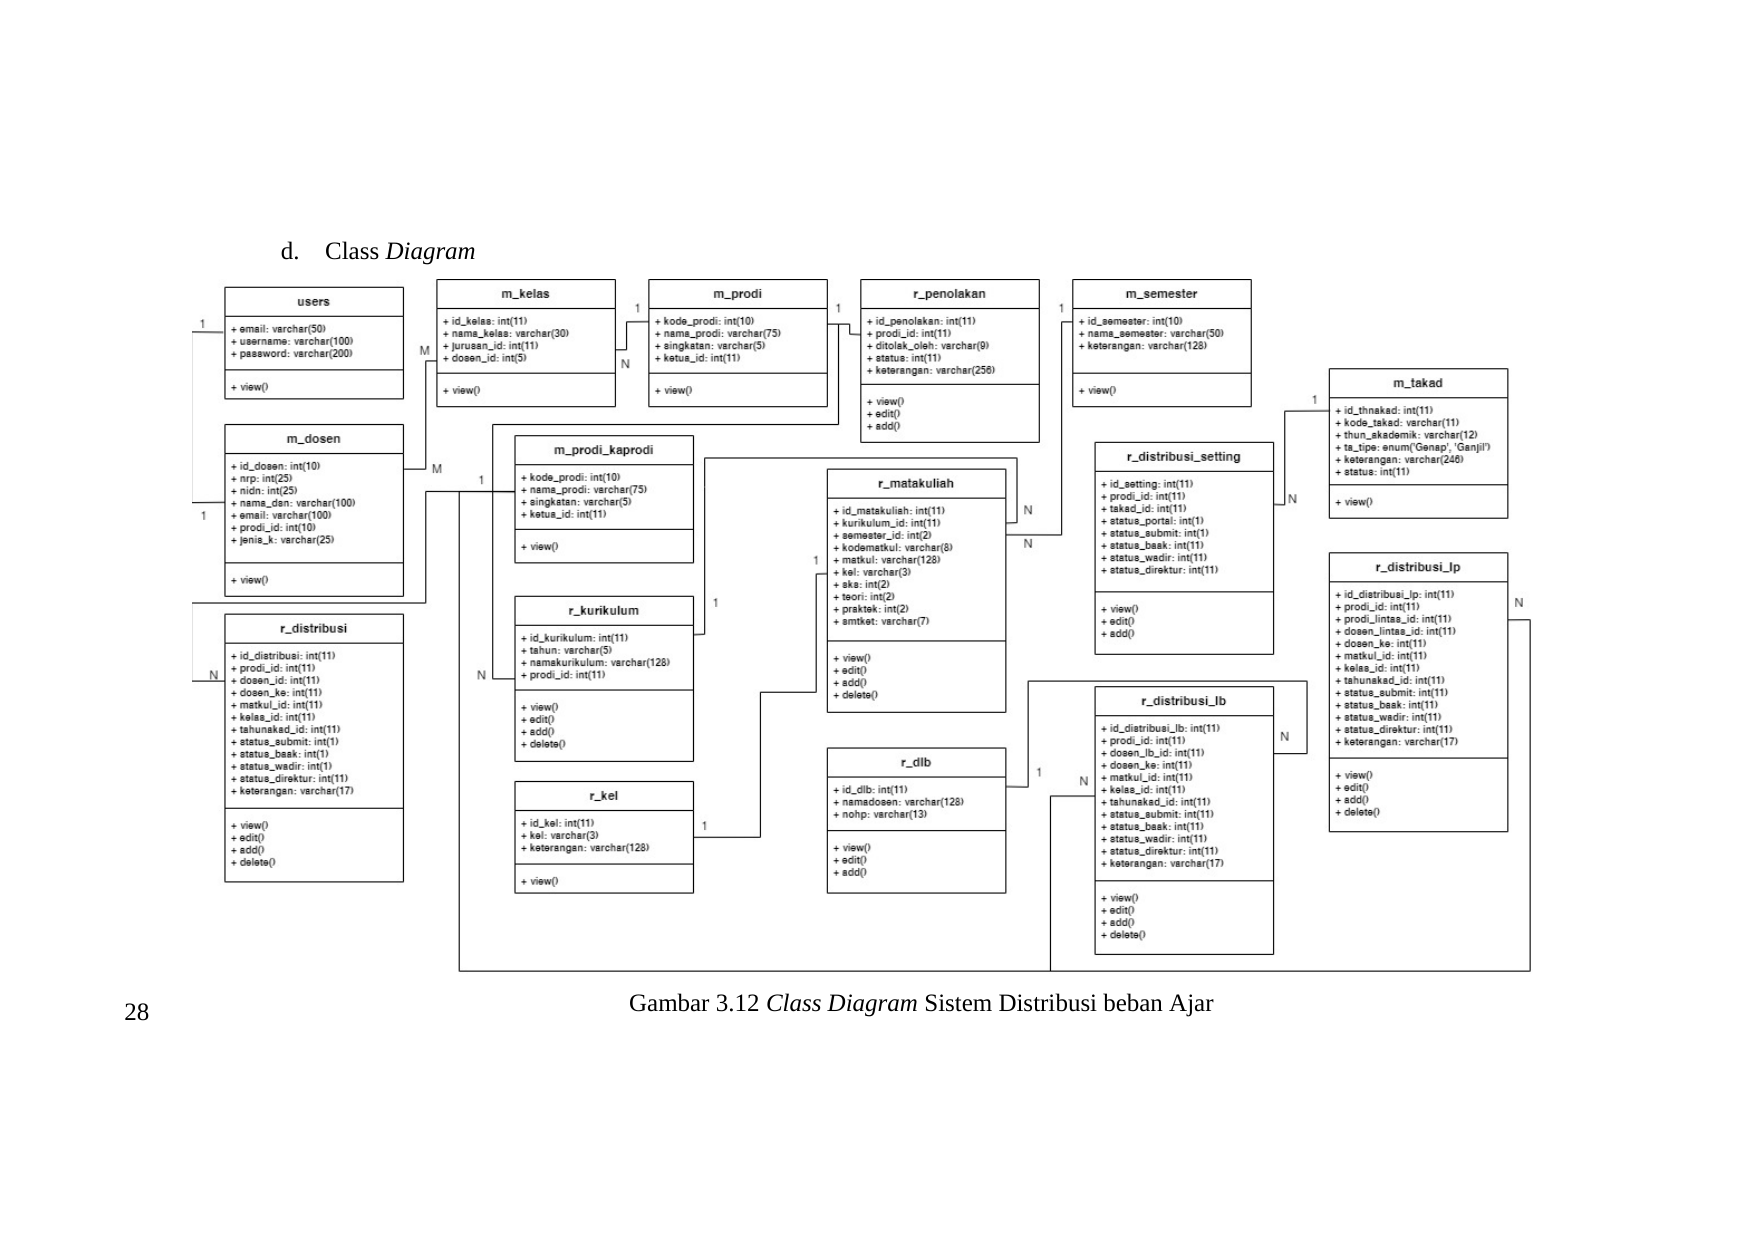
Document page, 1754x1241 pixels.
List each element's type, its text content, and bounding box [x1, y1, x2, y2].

subtitle Gambar 3.12 Class Diagram Sistem Distribusi beban Ajar [325, 988, 1518, 1017]
list Class Diagram [281, 236, 1518, 265]
picture [192, 279, 1533, 974]
